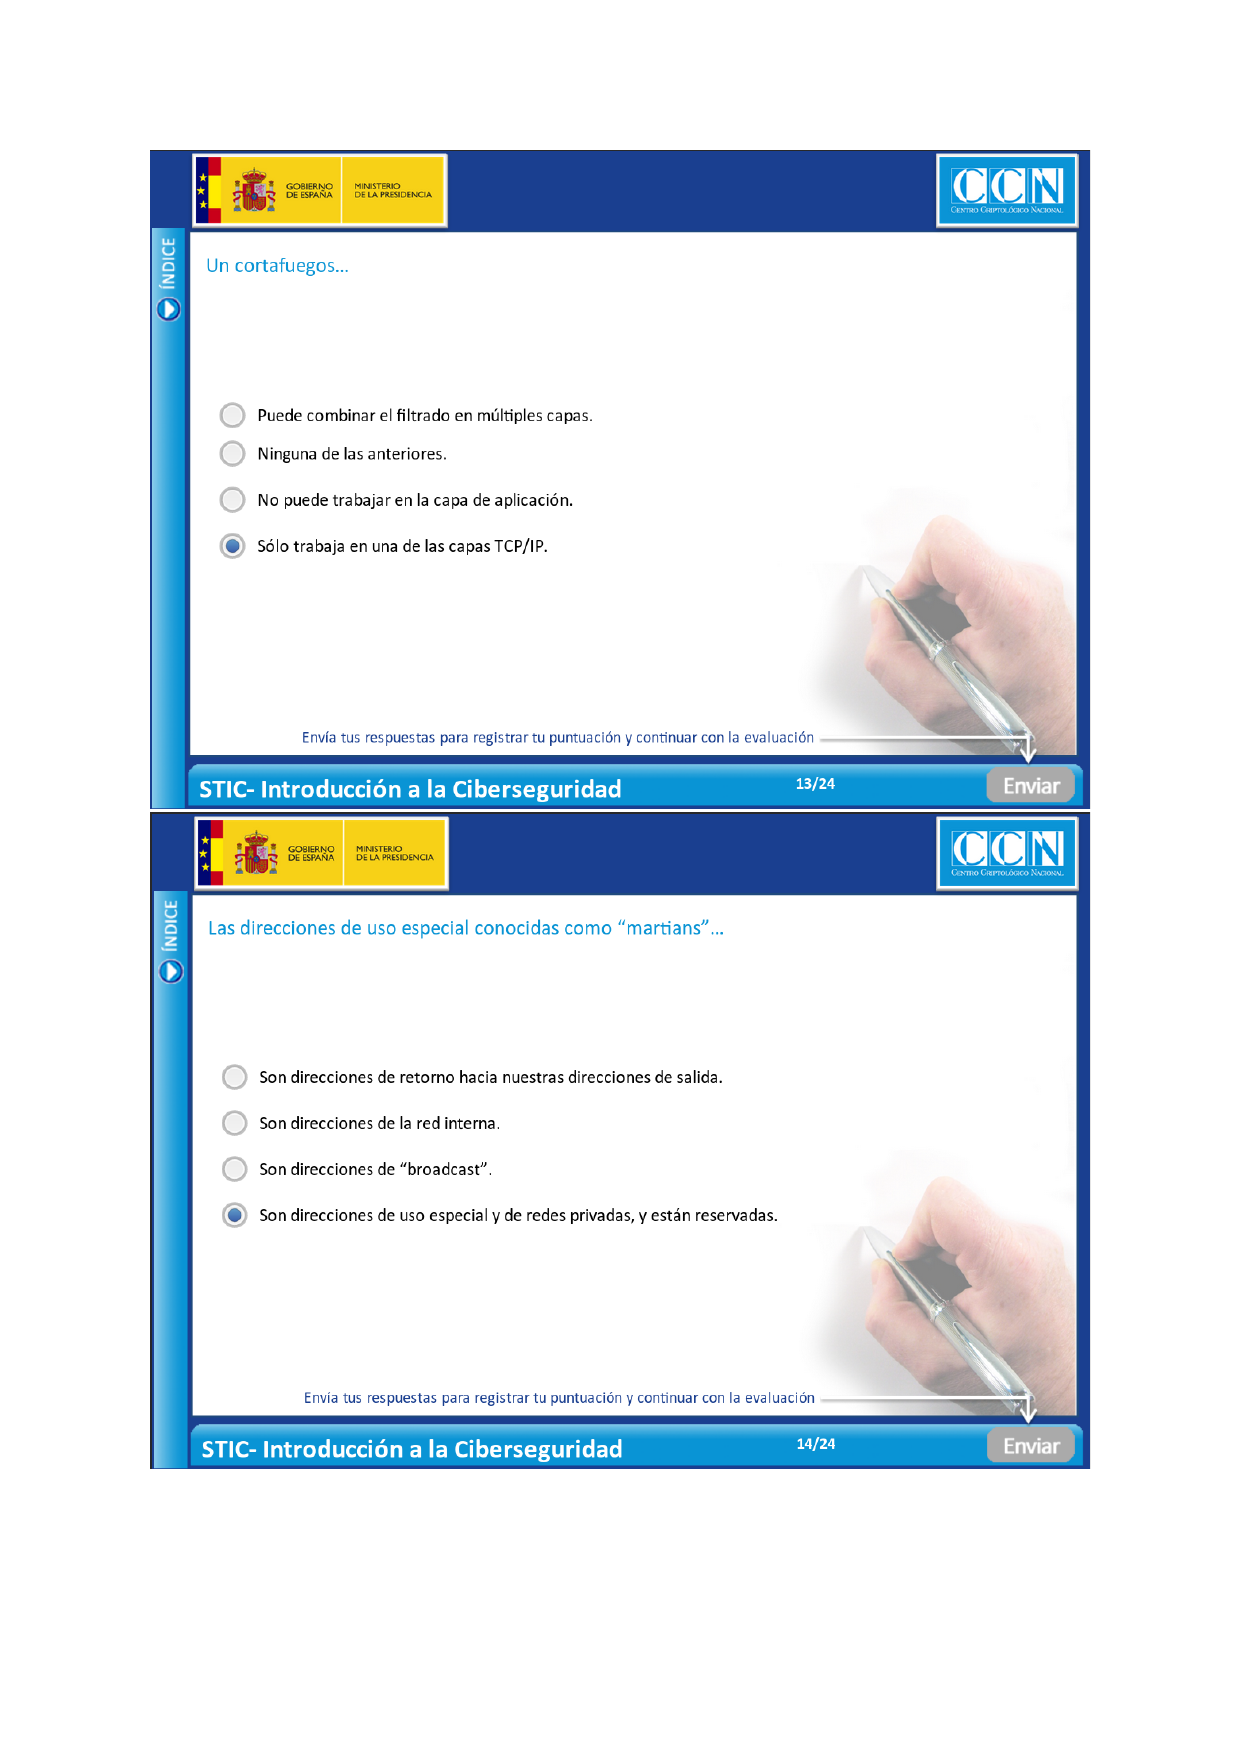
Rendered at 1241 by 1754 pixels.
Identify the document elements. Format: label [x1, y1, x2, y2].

picture [150, 812, 1091, 1469]
picture [150, 150, 1091, 809]
